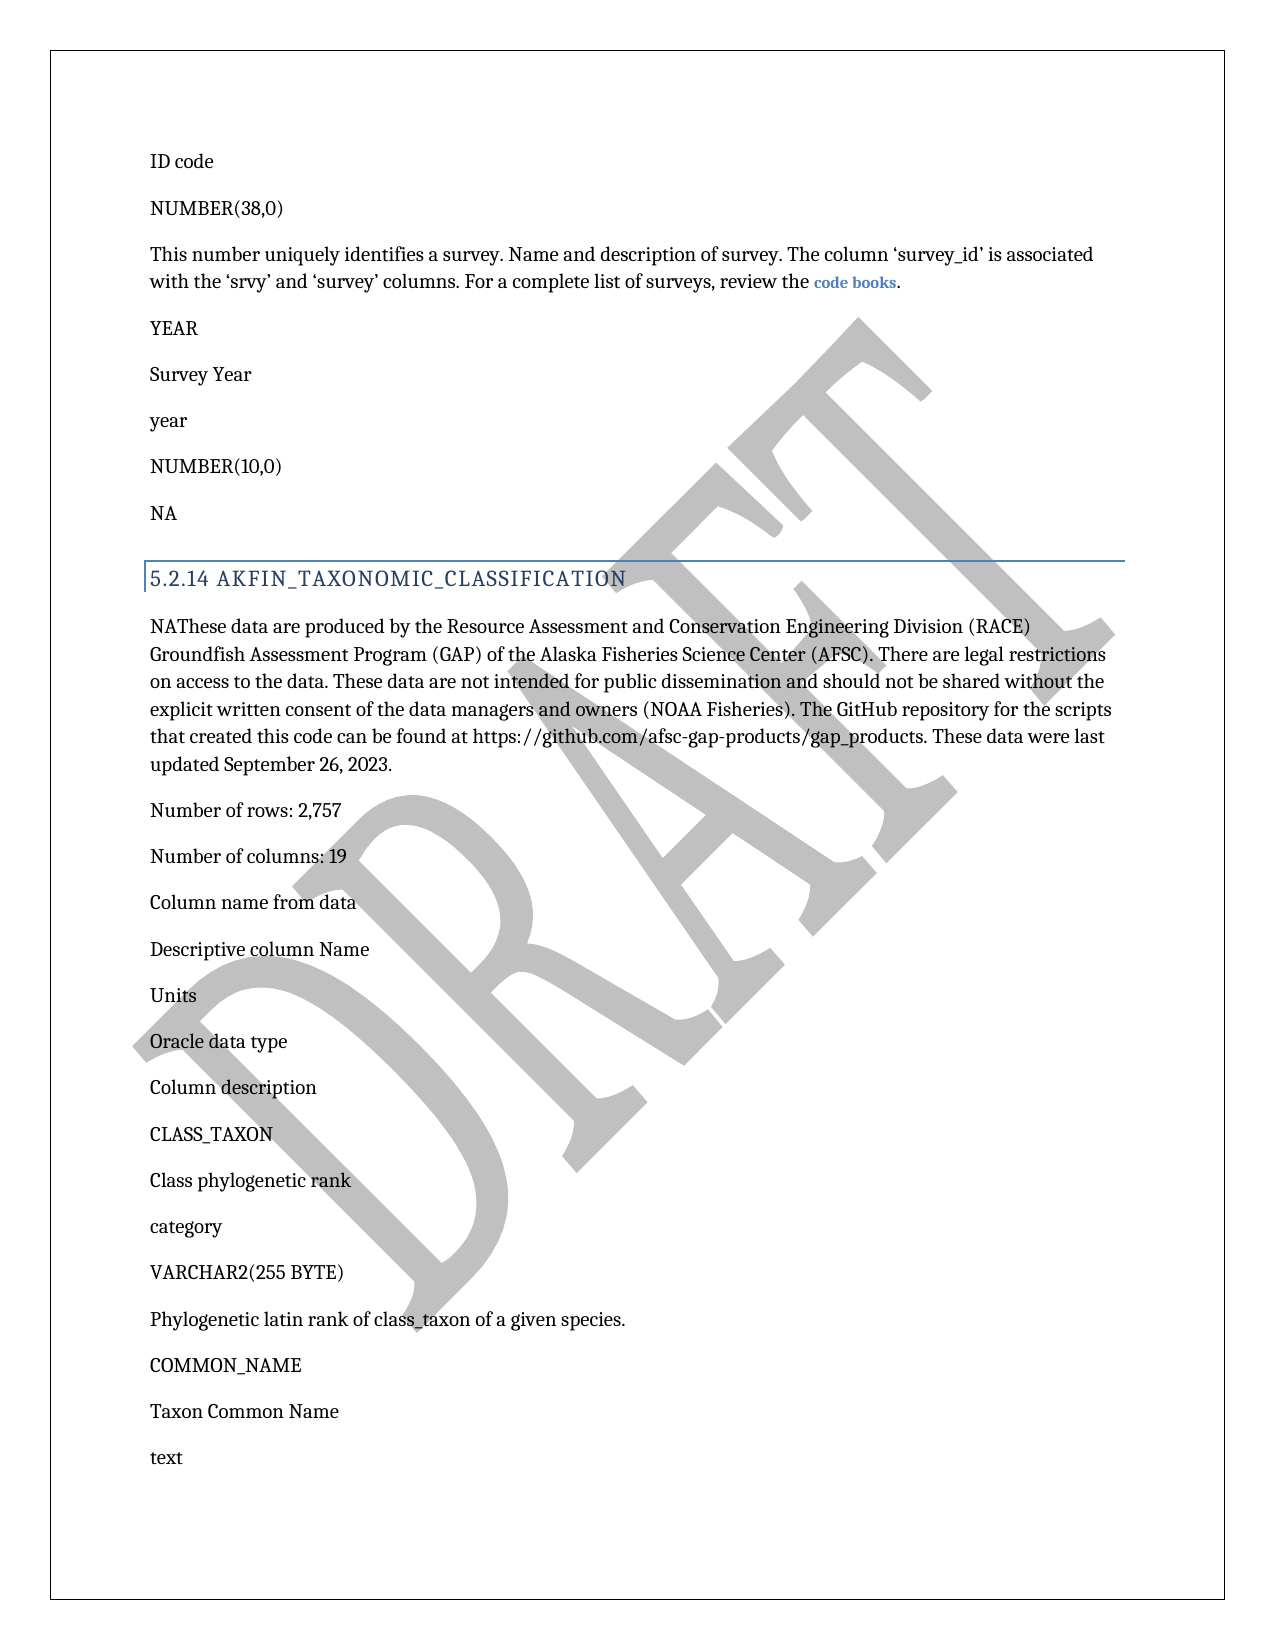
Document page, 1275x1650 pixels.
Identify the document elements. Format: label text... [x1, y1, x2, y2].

text NAThese data are produced by the Resource Assessment and Conservation Engineering Division (RACE) Groundfish Assessment Program (GAP) of the Alaska Fisheries Science Center (AFSC). There are legal restrictions on access to the data. These data are not intended for public dissemination and should not be shared without the explicit written consent of the data managers and owners (NOAA Fisheries). The GitHub repository for the scripts that created this code can be found at https://github.com/afsc-gap-products/gap_products. These data were last updated September 26, 2023. [150, 615, 1125, 776]
text NUMBER(10,0) [150, 455, 1125, 479]
text Taxon Common Name [150, 1400, 1125, 1424]
text Column description [150, 1076, 1125, 1100]
text Survey Year [150, 362, 1125, 386]
text Units [150, 983, 1125, 1007]
text VARCHAR2(255 BYTE) [150, 1261, 1125, 1285]
text Descriptive column Name [150, 937, 1125, 961]
text Oracle data type [150, 1030, 1125, 1054]
text Number of columns: 19 [150, 845, 1125, 869]
text CLASS_TAXON [150, 1122, 1125, 1146]
text Column name from data [150, 891, 1125, 915]
text YEAR [150, 316, 1125, 340]
text Phylogenetic latin rank of class_taxon of a given species. [150, 1307, 1125, 1331]
text ID code [150, 150, 1125, 174]
text This number uniquely identifies a survey. Name and description of survey. The column ‘survey_id’ is associated with the ‘srvy’ and ‘survey’ columns. For a complete list of surveys, review the code books. [150, 242, 1125, 294]
text Class phylogenetic rank [150, 1168, 1125, 1192]
text text [150, 1446, 1125, 1470]
text NA [150, 501, 1125, 525]
text NUMBER(38,0) [150, 196, 1125, 220]
text year [150, 409, 1125, 433]
text Number of rows: 2,757 [150, 798, 1125, 822]
text COMMON_NAME [150, 1353, 1125, 1377]
text category [150, 1215, 1125, 1239]
subtitle 5.2.14 AKFIN_TAXONOMIC_CLASSIFICATION [146, 562, 1125, 592]
